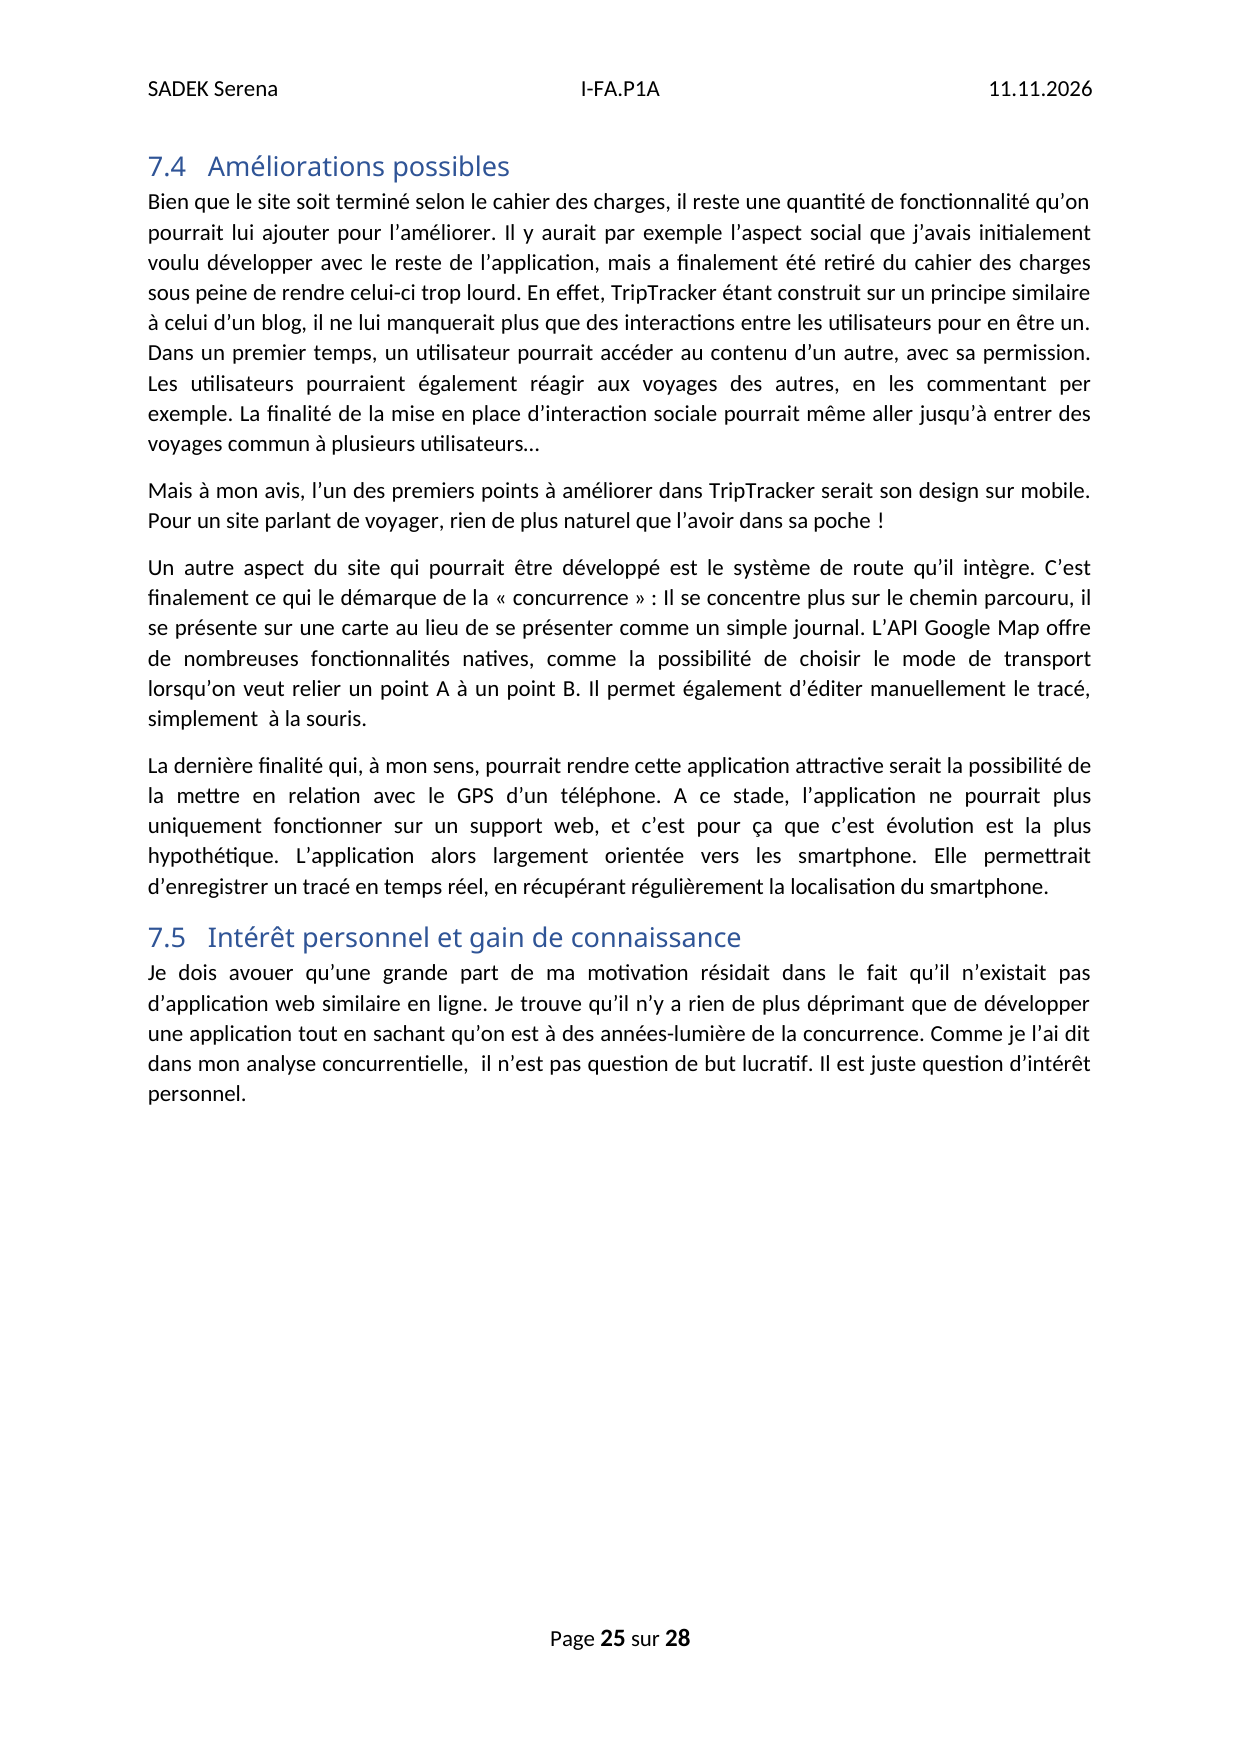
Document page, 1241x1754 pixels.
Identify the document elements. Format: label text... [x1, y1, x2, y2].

subtitle Intérêt personnel et gain de connaissance [148, 919, 1093, 956]
text Je dois avouer qu’une grande part de ma motivation résidait dans le fait qu’il n’existait pas d’application web similaire en ligne. Je trouve qu’il n’y a rien de plus déprimant que de développer une application tout en sachant qu’on est à des années-lumière de la concurrence. Comme je l’ai dit dans mon analyse concurrentielle, il n’est pas question de but lucratif. Il est juste question d’intérêt personnel. [148, 958, 1093, 1107]
text Mais à mon avis, l’un des premiers points à améliorer dans TripTracker serait son design sur mobile. Pour un site parlant de voyager, rien de plus naturel que l’avoir dans sa poche ! [148, 476, 1093, 534]
text Un autre aspect du site qui pourrait être développé est le système de route qu’il intègre. C’est finalement ce qui le démarque de la « concurrence » : Il se concentre plus sur le chemin parcouru, il se présente sur une carte au lieu de se présenter comme un simple journal. L’API Google Map offre de nombreuses fonctionnalités natives, comme la possibilité de choisir le mode de transport lorsqu’on veut relier un point A à un point B. Il permet également d’éditer manuellement le tracé, simplement à la souris. [148, 553, 1093, 732]
subtitle Améliorations possibles [148, 148, 1093, 184]
text Bien que le site soit terminé selon le cahier des charges, il reste une quantité de fonctionnalité qu’on pourrait lui ajouter pour l’améliorer. Il y aurait par exemple l’aspect social que j’avais initialement voulu développer avec le reste de l’application, mais a finalement été retiré du cahier des charges sous peine de rendre celui-ci trop lourd. En effet, TripTracker étant construit sur un principe similaire à celui d’un blog, il ne lui manquerait plus que des interactions entre les utilisateurs pour en être un. Dans un premier temps, un utilisateur pourrait accéder au contenu d’un autre, avec sa permission. Les utilisateurs pourraient également réagir aux voyages des autres, en les commentant per exemple. La finalité de la mise en place d’interaction sociale pourrait même aller jusqu’à entrer des voyages commun à plusieurs utilisateurs… [148, 187, 1093, 457]
text La dernière finalité qui, à mon sens, pourrait rendre cette application attractive serait la possibilité de la mettre en relation avec le GPS d’un téléphone. A ce stade, l’application ne pourrait plus uniquement fonctionner sur un support web, et c’est pour ça que c’est évolution est la plus hypothétique. L’application alors largement orientée vers les smartphone. Elle permettrait d’enregistrer un tracé en temps réel, en récupérant régulièrement la localisation du smartphone. [148, 751, 1093, 900]
